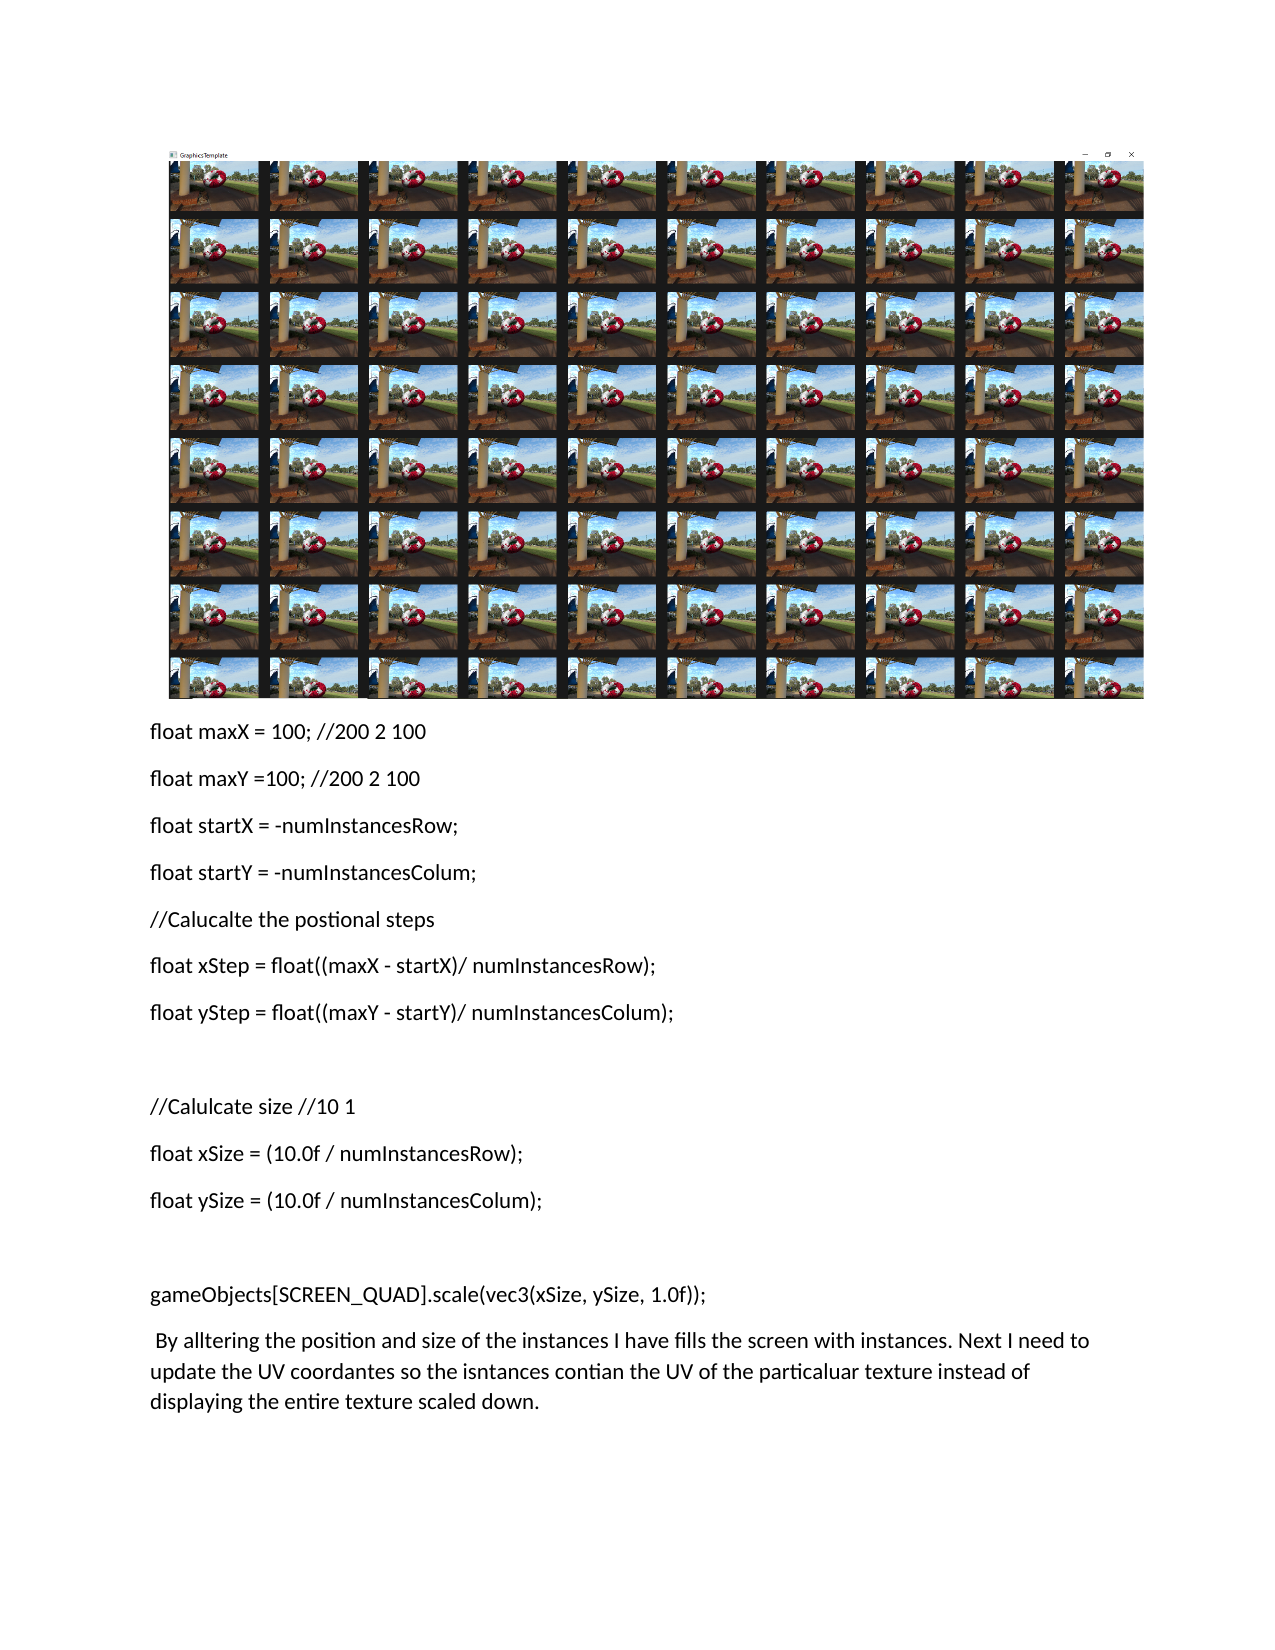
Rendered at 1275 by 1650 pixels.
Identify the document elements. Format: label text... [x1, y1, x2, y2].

text //Calulcate size //10 1 [150, 1092, 1125, 1120]
text float xSize = (10.0f / numInstancesRow); [150, 1139, 1125, 1167]
text float maxY =100; //200 2 100 [150, 764, 1125, 792]
text float xStep = float((maxX - startX)/ numInstancesRow); [150, 952, 1125, 980]
text //Calucalte the postional steps [150, 905, 1125, 933]
text gameObjects[SCREEN_QUAD].scale(vec3(xSize, ySize, 1.0f)); [150, 1280, 1125, 1308]
text By alltering the position and size of the instances I have fills the screen with instances. Next I need to update the UV coordantes so the isntances contian the UV of the particaluar texture instead of displaying the entire texture scaled down. [150, 1327, 1125, 1415]
text float yStep = float((maxY - startY)/ numInstancesColum); [150, 998, 1125, 1027]
text float maxX = 100; //200 2 100 [150, 717, 1125, 745]
text float startY = -numInstancesColum; [150, 858, 1125, 886]
text float ySize = (10.0f / numInstancesColum); [150, 1186, 1125, 1214]
text float startX = -numInstancesRow; [150, 811, 1125, 839]
